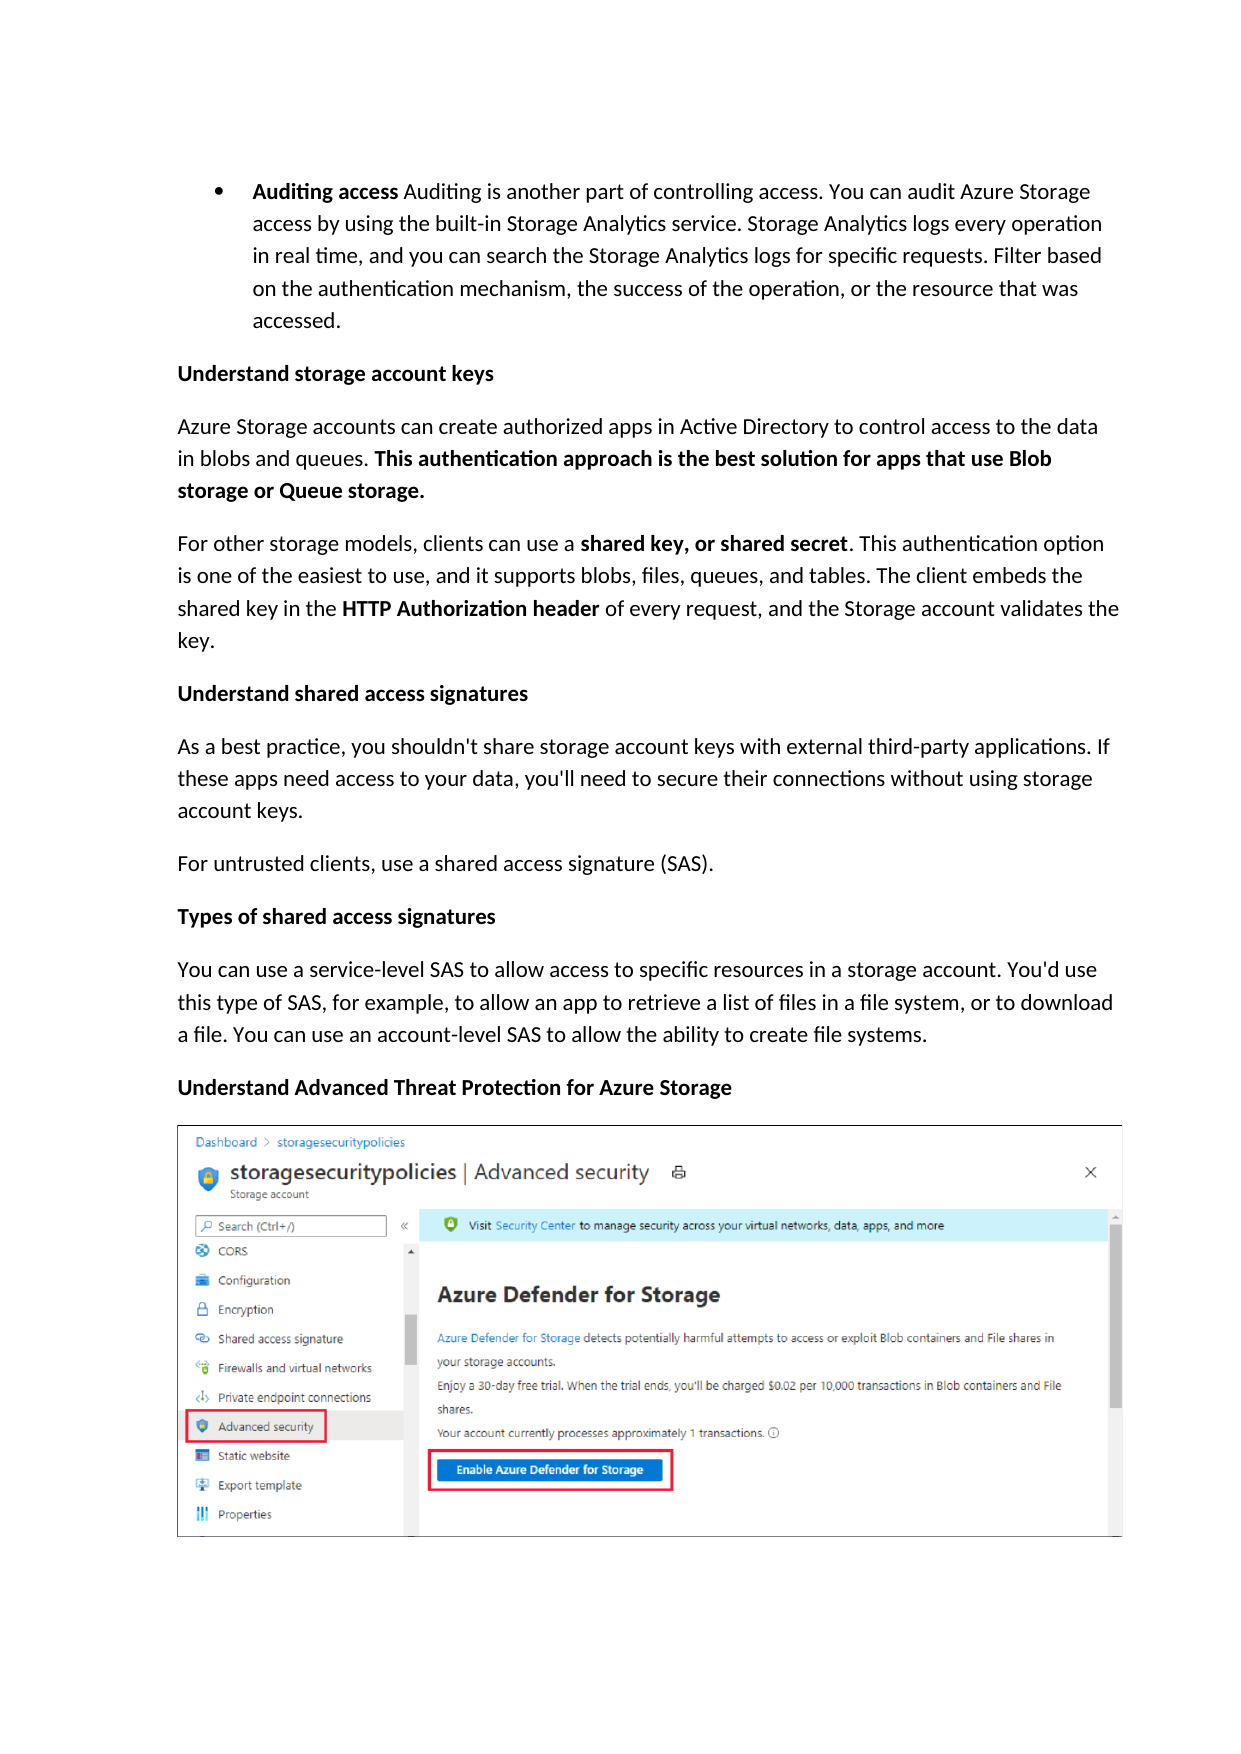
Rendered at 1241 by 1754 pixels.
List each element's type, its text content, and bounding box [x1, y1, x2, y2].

text As a best practice, you shouldn't share storage account keys with external third-party applications. If these apps need access to your data, you'll need to secure their connections without using storage account keys. [177, 732, 1122, 824]
text Understand shared access signatures [177, 679, 1122, 707]
list Auditing access Auditing is another part of controlling access. You can audit Azure Storage access by using the built-in Storage Analytics service. Storage Analytics logs every operation in real time, and you can search the Storage Analytics logs for specific requests. Filter based on the authentication mechanism, the success of the operation, or the resource that was accessed. [215, 177, 1122, 334]
text You can use a service-level SAS to allow access to specific resources in a storage account. You'd use this type of SAS, for example, to allow an app to retrieve a list of files in a file system, or to download a file. You can use an account-level SAS to allow the ability to create file systems. [177, 955, 1122, 1048]
text Types of shared access signatures [177, 902, 1122, 930]
picture [177, 1125, 1123, 1537]
text For other storage models, clients can use a shared key, or shared secret. This authentication option is one of the easiest to use, and it supports blobs, files, queues, and tables. The client embeds the shared key in the HTTP Authorization header of every request, and the Storage account validates the key. [177, 529, 1122, 654]
text Azure Storage accounts can create authorized apps in Active Directory to control access to the data in blobs and queues. This authentication approach is the best solution for apps that use Blob storage or Queue storage. [177, 412, 1122, 504]
text For untrusted clients, use a shared access signature (SAS). [177, 849, 1122, 877]
text Understand Advanced Threat Protection for Azure Storage [177, 1073, 1122, 1101]
text Understand storage account keys [177, 359, 1122, 387]
